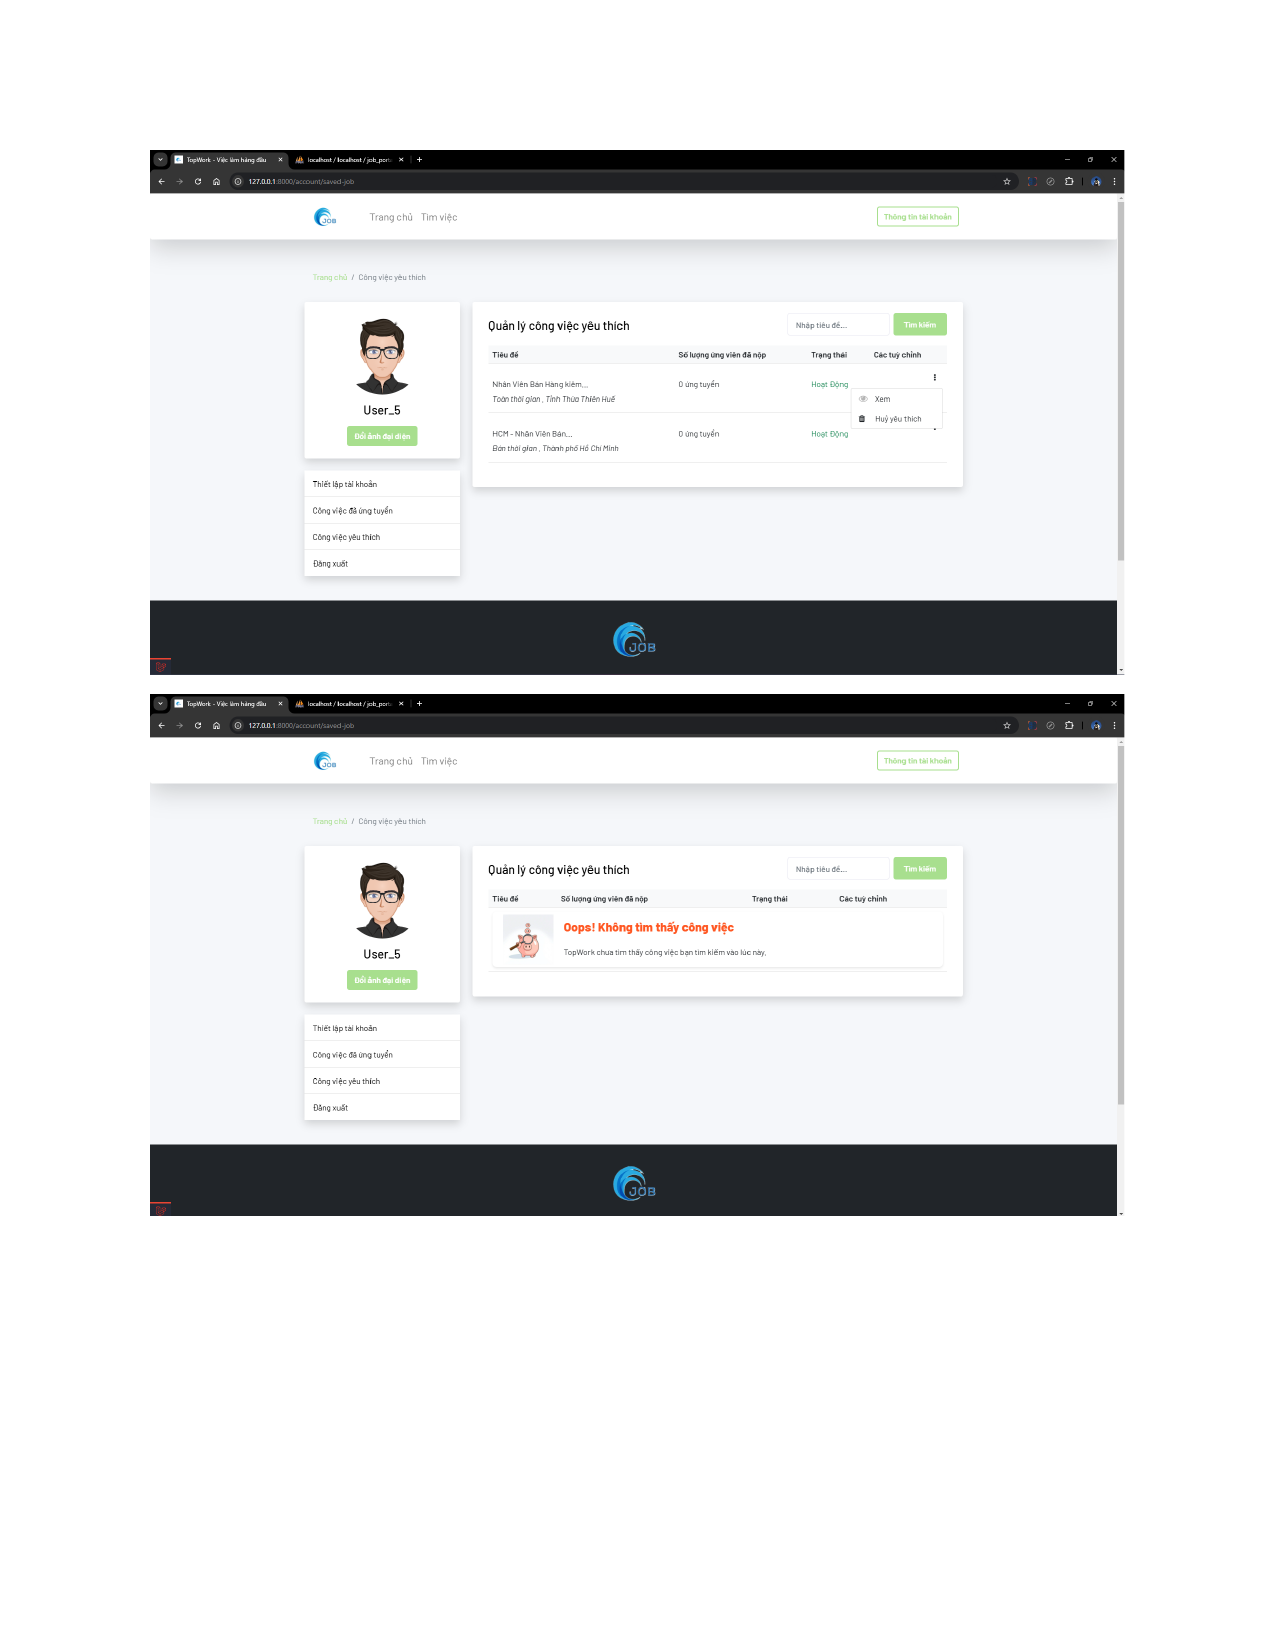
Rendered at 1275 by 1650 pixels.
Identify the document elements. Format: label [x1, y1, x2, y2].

picture [150, 694, 1125, 1216]
picture [150, 150, 1125, 675]
